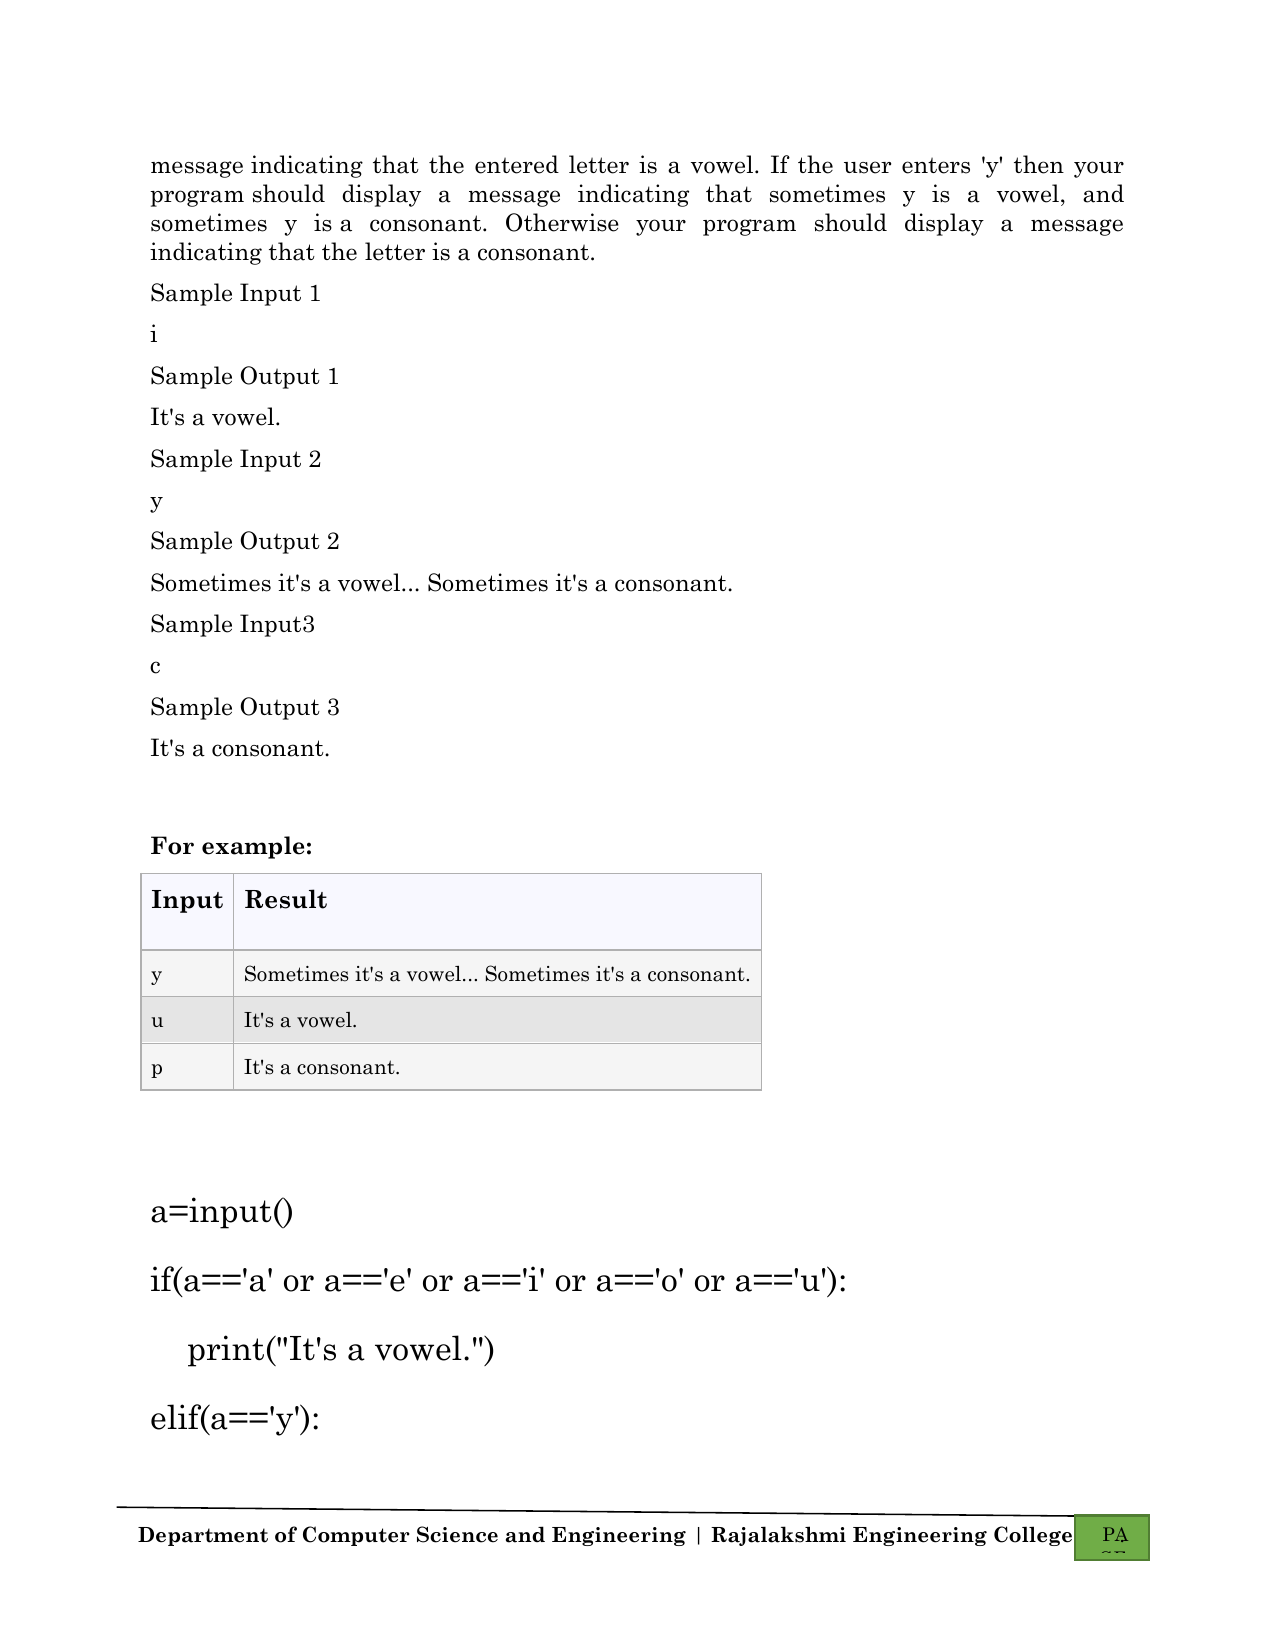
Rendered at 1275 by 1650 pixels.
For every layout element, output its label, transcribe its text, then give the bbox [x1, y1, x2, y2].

text For example: [150, 831, 1125, 860]
text y [150, 485, 1125, 513]
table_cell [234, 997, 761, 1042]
text Sample Output 2 [150, 526, 1125, 555]
text if(a=='a' or a=='e' or a=='i' or a=='o' or a=='u'): [150, 1258, 1125, 1298]
text Sample Input 2 [150, 443, 1125, 472]
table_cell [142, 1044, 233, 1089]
text Sample Output 3 [150, 691, 1125, 720]
text a=input() [150, 1189, 1125, 1229]
text elif(a=='y'): [150, 1397, 1125, 1437]
text c [150, 650, 1125, 679]
text Sample Output 1 [150, 361, 1125, 389]
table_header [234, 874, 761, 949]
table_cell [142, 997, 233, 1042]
text It's a consonant. [150, 733, 1125, 762]
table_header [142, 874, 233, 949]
text i [150, 319, 1125, 348]
text print("It's a vowel.") [150, 1328, 1125, 1368]
text Sample Input 1 [150, 278, 1125, 307]
text It's a vowel. [150, 402, 1125, 431]
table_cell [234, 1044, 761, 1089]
text Sometimes it's a vowel... Sometimes it's a consonant. [150, 567, 1125, 596]
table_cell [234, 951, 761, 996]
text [150, 150, 1125, 265]
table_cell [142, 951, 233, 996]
text Sample Input3 [150, 609, 1125, 638]
